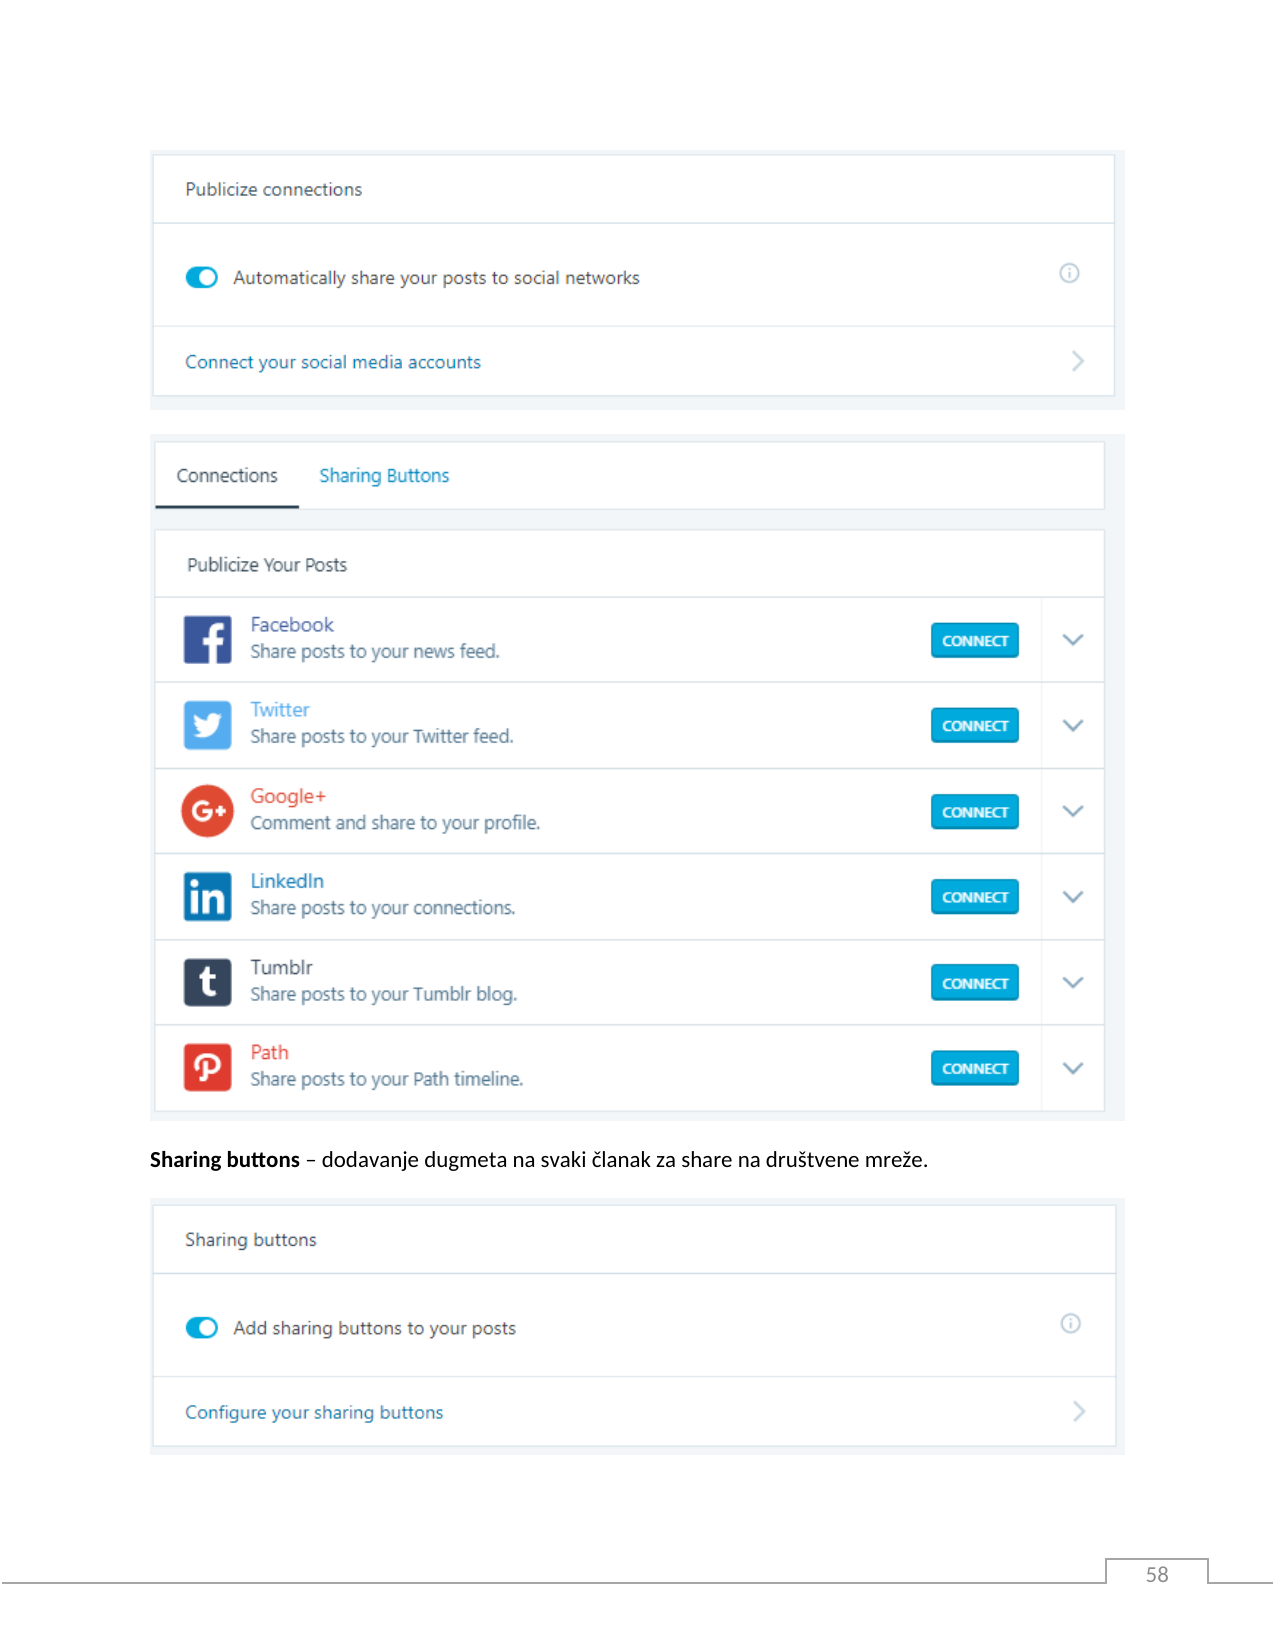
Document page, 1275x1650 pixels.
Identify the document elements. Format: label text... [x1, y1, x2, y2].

picture [150, 434, 1125, 1121]
picture [150, 1198, 1125, 1455]
text Sharing buttons – dodavanje dugmeta na svaki članak za share na društvene mreže. [150, 1145, 1125, 1173]
picture [150, 150, 1125, 410]
